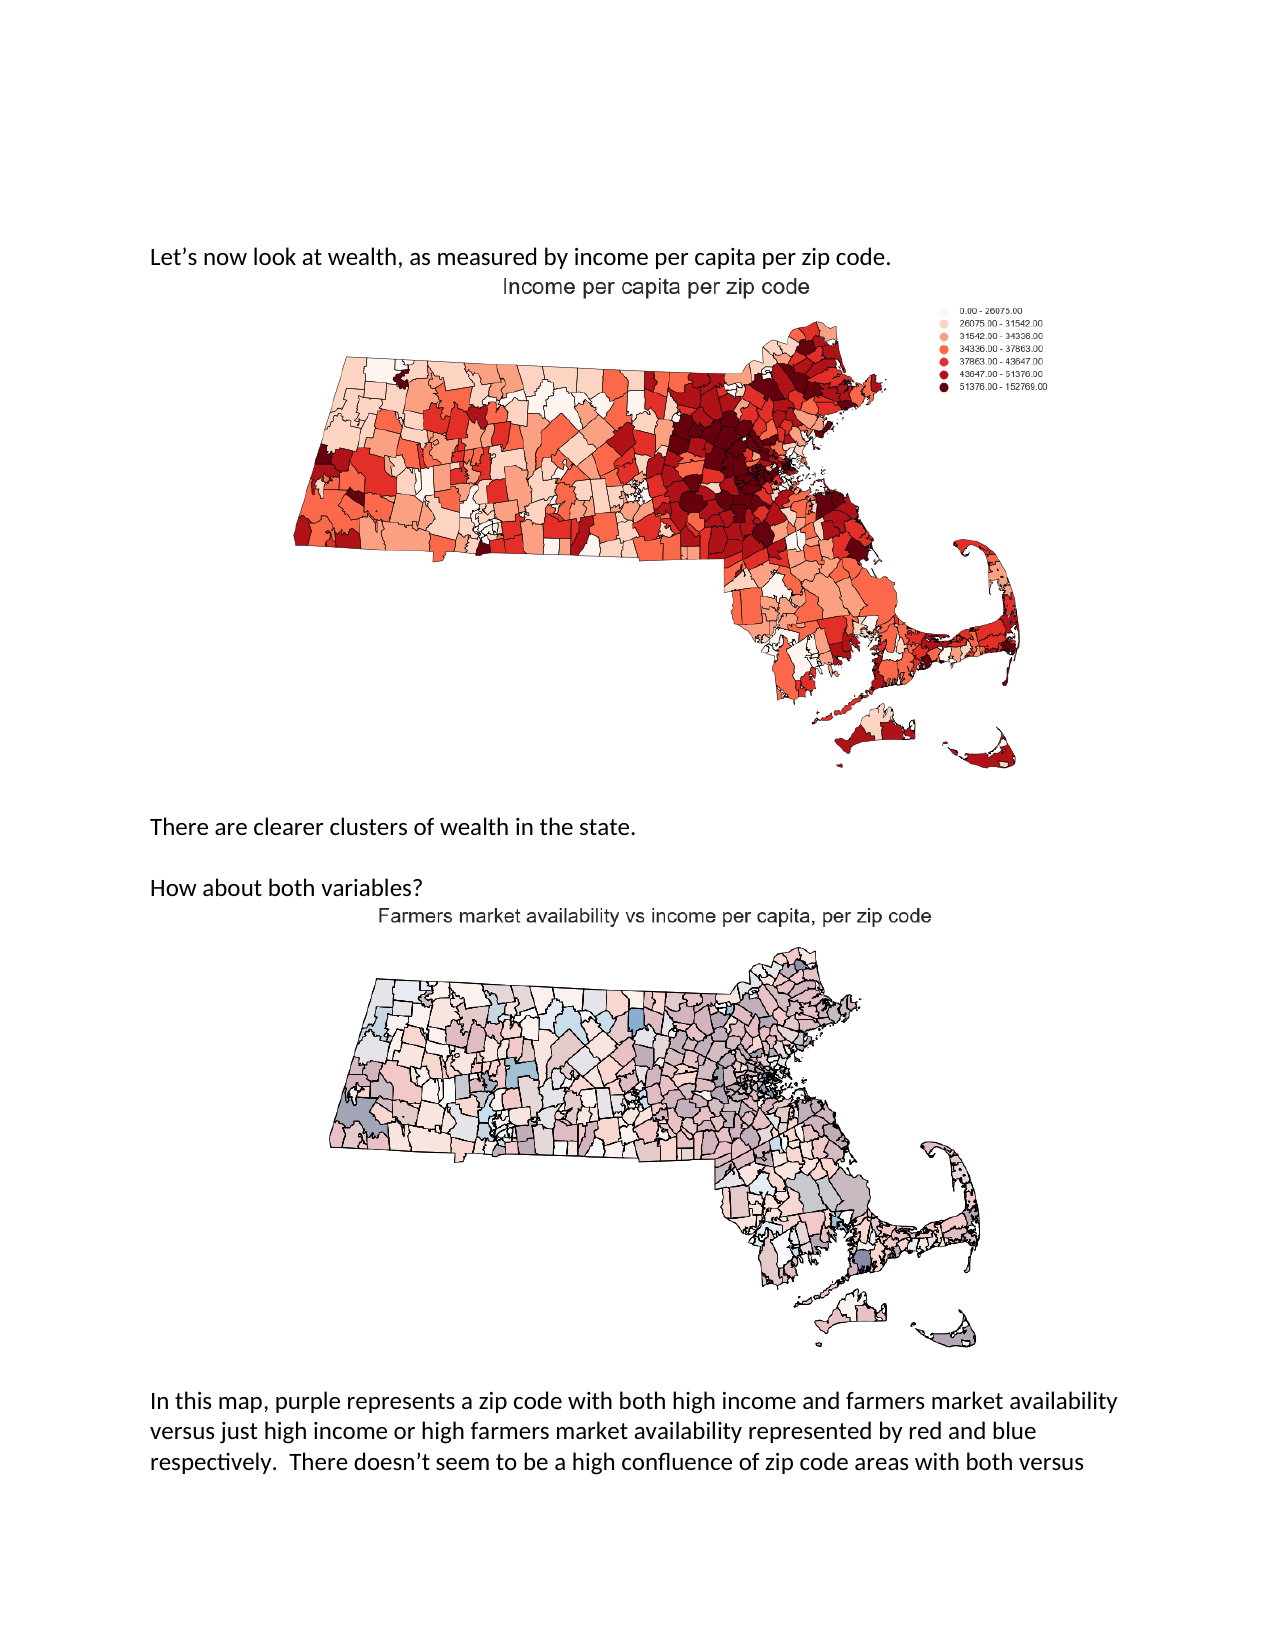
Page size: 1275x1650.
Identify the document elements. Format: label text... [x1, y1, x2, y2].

text There are clearer clusters of wealth in the state. [150, 811, 1125, 841]
text How about both variables? [150, 872, 1125, 902]
picture [214, 272, 1061, 811]
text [150, 1385, 1125, 1476]
text Let’s now look at wealth, as measured by income per capita per zip code. [150, 242, 1125, 272]
picture [258, 902, 1017, 1385]
